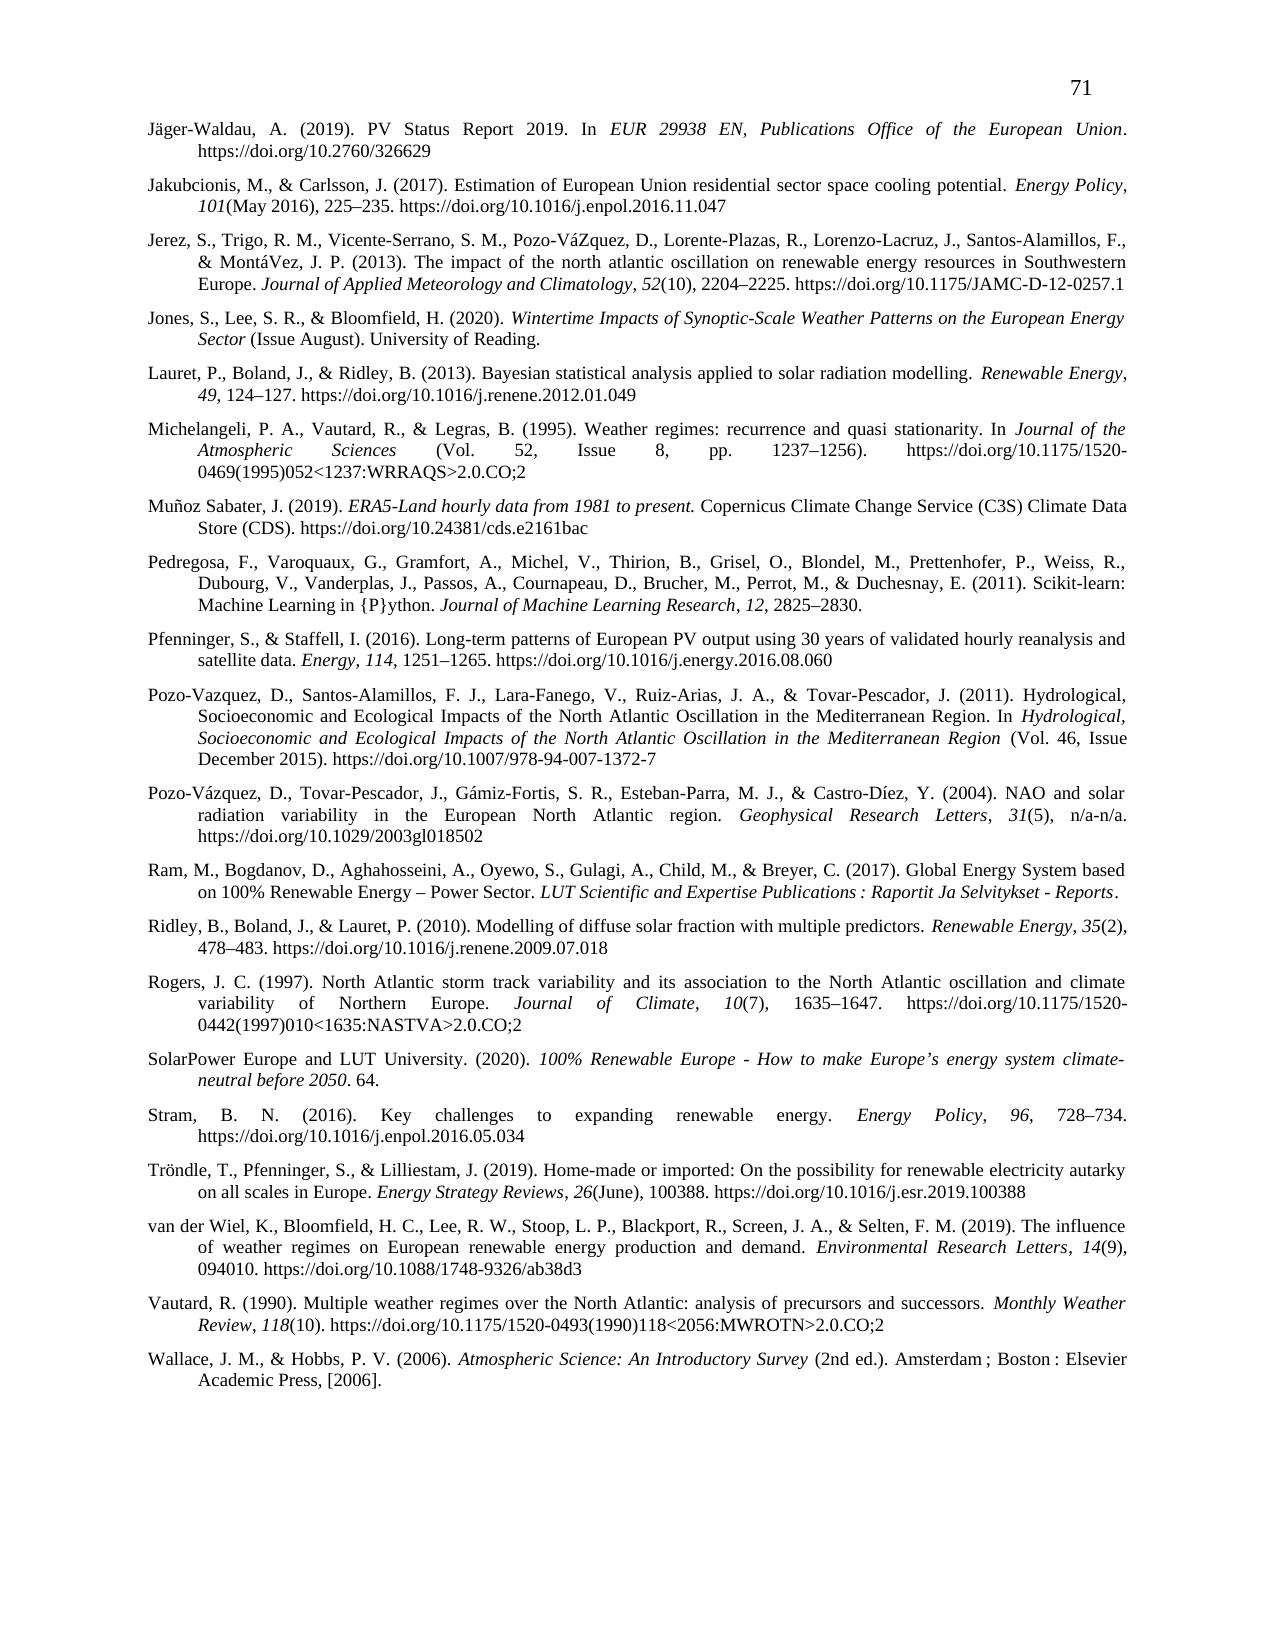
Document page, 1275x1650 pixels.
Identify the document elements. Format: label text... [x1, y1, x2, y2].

text Jäger-Waldau, A. (2019). PV Status Report 2019. In EUR 29938 EN, Publications Office of the European Union. https://doi.org/10.2760/326629 [148, 118, 1127, 161]
text van der Wiel, K., Bloomfield, H. C., Lee, R. W., Stoop, L. P., Blackport, R., Screen, J. A., & Selten, F. M. (2019). The influence of weather regimes on European renewable energy production and demand. Environmental Research Letters, 14(9), 094010. https://doi.org/10.1088/1748-9326/ab38d3 [148, 1215, 1127, 1279]
text Tröndle, T., Pfenninger, S., & Lilliestam, J. (2019). Home-made or imported: On the possibility for renewable electricity autarky on all scales in Europe. Energy Strategy Reviews, 26(June), 100388. https://doi.org/10.1016/j.esr.2019.100388 [148, 1159, 1127, 1202]
text Jerez, S., Trigo, R. M., Vicente-Serrano, S. M., Pozo-VáZquez, D., Lorente-Plazas, R., Lorenzo-Lacruz, J., Santos-Alamillos, F., & MontáVez, J. P. (2013). The impact of the north atlantic oscillation on renewable energy resources in Southwestern Europe. Journal of Applied Meteorology and Climatology, 52(10), 2204–2225. https://doi.org/10.1175/JAMC-D-12-0257.1 [148, 229, 1127, 294]
text Jones, S., Lee, S. R., & Bloomfield, H. (2020). Wintertime Impacts of Synoptic-Scale Weather Patterns on the European Energy Sector (Issue August). University of Reading. [148, 307, 1127, 350]
text Pedregosa, F., Varoquaux, G., Gramfort, A., Michel, V., Thirion, B., Grisel, O., Blondel, M., Prettenhofer, P., Weiss, R., Dubourg, V., Vanderplas, J., Passos, A., Cournapeau, D., Brucher, M., Perrot, M., & Duchesnay, E. (2011). Scikit-learn: Machine Learning in {P}ython. Journal of Machine Learning Research, 12, 2825–2830. [148, 551, 1127, 615]
text Pozo-Vázquez, D., Tovar-Pescador, J., Gámiz-Fortis, S. R., Esteban-Parra, M. J., & Castro-Díez, Y. (2004). NAO and solar radiation variability in the European North Atlantic region. Geophysical Research Letters, 31(5), n/a-n/a. https://doi.org/10.1029/2003gl018502 [148, 782, 1127, 847]
text Pozo-Vazquez, D., Santos-Alamillos, F. J., Lara-Fanego, V., Ruiz-Arias, J. A., & Tovar-Pescador, J. (2011). Hydrological, Socioeconomic and Ecological Impacts of the North Atlantic Oscillation in the Mediterranean Region. In Hydrological, Socioeconomic and Ecological Impacts of the North Atlantic Oscillation in the Mediterranean Region (Vol. 46, Issue December 2015). https://doi.org/10.1007/978-94-007-1372-7 [148, 683, 1127, 770]
text Ridley, B., Boland, J., & Lauret, P. (2010). Modelling of diffuse solar fraction with multiple predictors. Renewable Energy, 35(2), 478–483. https://doi.org/10.1016/j.renene.2009.07.018 [148, 915, 1127, 958]
text Lauret, P., Boland, J., & Ridley, B. (2013). Bayesian statistical analysis applied to solar radiation modelling. Renewable Energy, 49, 124–127. https://doi.org/10.1016/j.renene.2012.01.049 [148, 362, 1127, 405]
text Michelangeli, P. A., Vautard, R., & Legras, B. (1995). Weather regimes: recurrence and quasi stationarity. In Journal of the Atmospheric Sciences (Vol. 52, Issue 8, pp. 1237–1256). https://doi.org/10.1175/1520-0469(1995)052<1237:WRRAQS>2.0.CO;2 [148, 418, 1127, 482]
text Pfenninger, S., & Staffell, I. (2016). Long-term patterns of European PV output using 30 years of validated hourly reanalysis and satellite data. Energy, 114, 1251–1265. https://doi.org/10.1016/j.energy.2016.08.060 [148, 628, 1127, 671]
text Muñoz Sabater, J. (2019). ERA5-Land hourly data from 1981 to present. Copernicus Climate Change Service (C3S) Climate Data Store (CDS). https://doi.org/10.24381/cds.e2161bac [148, 495, 1127, 538]
text SolarPower Europe and LUT University. (2020). 100% Renewable Europe - How to make Europe’s energy system climate-neutral before 2050. 64. [148, 1048, 1127, 1091]
text Jakubcionis, M., & Carlsson, J. (2017). Estimation of European Union residential sector space cooling potential. Energy Policy, 101(May 2016), 225–235. https://doi.org/10.1016/j.enpol.2016.11.047 [148, 174, 1127, 217]
text Vautard, R. (1990). Multiple weather regimes over the North Atlantic: analysis of precursors and successors. Monthly Weather Review, 118(10). https://doi.org/10.1175/1520-0493(1990)118<2056:MWROTN>2.0.CO;2 [148, 1292, 1127, 1335]
text Wallace, J. M., & Hobbs, P. V. (2006). Atmospheric Science: An Introductory Survey (2nd ed.). Amsterdam ; Boston : Elsevier Academic Press, [2006]. [148, 1347, 1127, 1391]
text Rogers, J. C. (1997). North Atlantic storm track variability and its association to the North Atlantic oscillation and climate variability of Northern Europe. Journal of Climate, 10(7), 1635–1647. https://doi.org/10.1175/1520-0442(1997)010<1635:NASTVA>2.0.CO;2 [148, 971, 1127, 1035]
text Stram, B. N. (2016). Key challenges to expanding renewable energy. Energy Policy, 96, 728–734. https://doi.org/10.1016/j.enpol.2016.05.034 [148, 1103, 1127, 1147]
text Ram, M., Bogdanov, D., Aghahosseini, A., Oyewo, S., Gulagi, A., Child, M., & Breyer, C. (2017). Global Energy System based on 100% Renewable Energy – Power Sector. LUT Scientific and Expertise Publications : Raportit Ja Selvitykset - Reports. [148, 859, 1127, 902]
